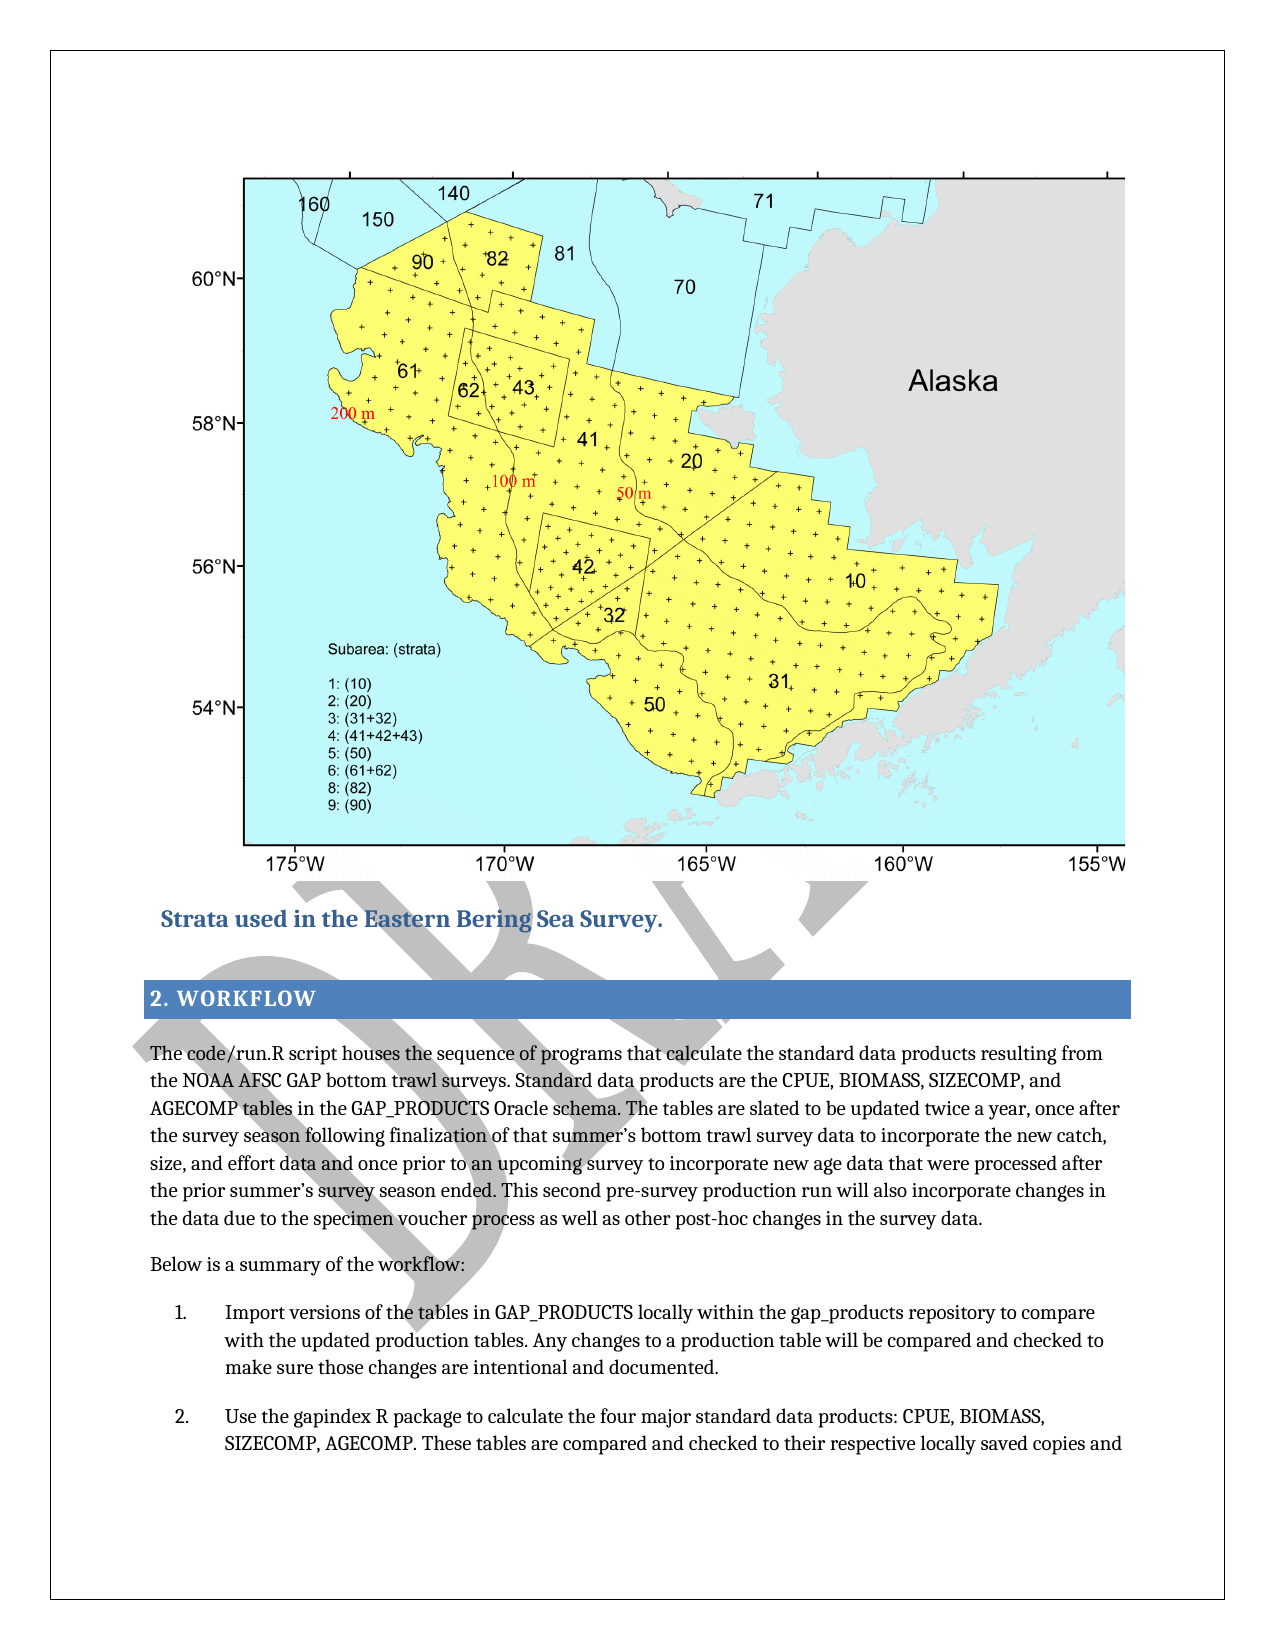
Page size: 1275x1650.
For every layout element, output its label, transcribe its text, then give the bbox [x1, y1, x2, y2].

list Import versions of the tables in GAP_PRODUCTS locally within the gap_products repository to compare with the updated production tables. Any changes to a production table will be compared and checked to make sure those changes are intentional and documented. [175, 1301, 1125, 1380]
text Below is a summary of the workflow: [150, 1253, 1125, 1277]
subtitle 2. Workflow [150, 986, 1125, 1012]
picture [180, 170, 1125, 881]
table_header Strata used in the Eastern Bering Sea Survey. [150, 150, 1125, 959]
text The code/run.R script houses the sequence of programs that calculate the standard data products resulting from the NOAA AFSC GAP bottom trawl surveys. Standard data products are the CPUE, BIOMASS, SIZECOMP, and AGECOMP tables in the GAP_PRODUCTS Oracle schema. The tables are slated to be updated twice a year, once after the survey season following finalization of that summer’s bottom trawl survey data to incorporate the new catch, size, and effort data and once prior to an upcoming survey to incorporate new age data that were processed after the prior summer’s survey season ended. This second pre-survey production run will also incorporate changes in the data due to the specimen voucher process as well as other post-hoc changes in the survey data. [150, 1041, 1125, 1230]
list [175, 1404, 1125, 1456]
